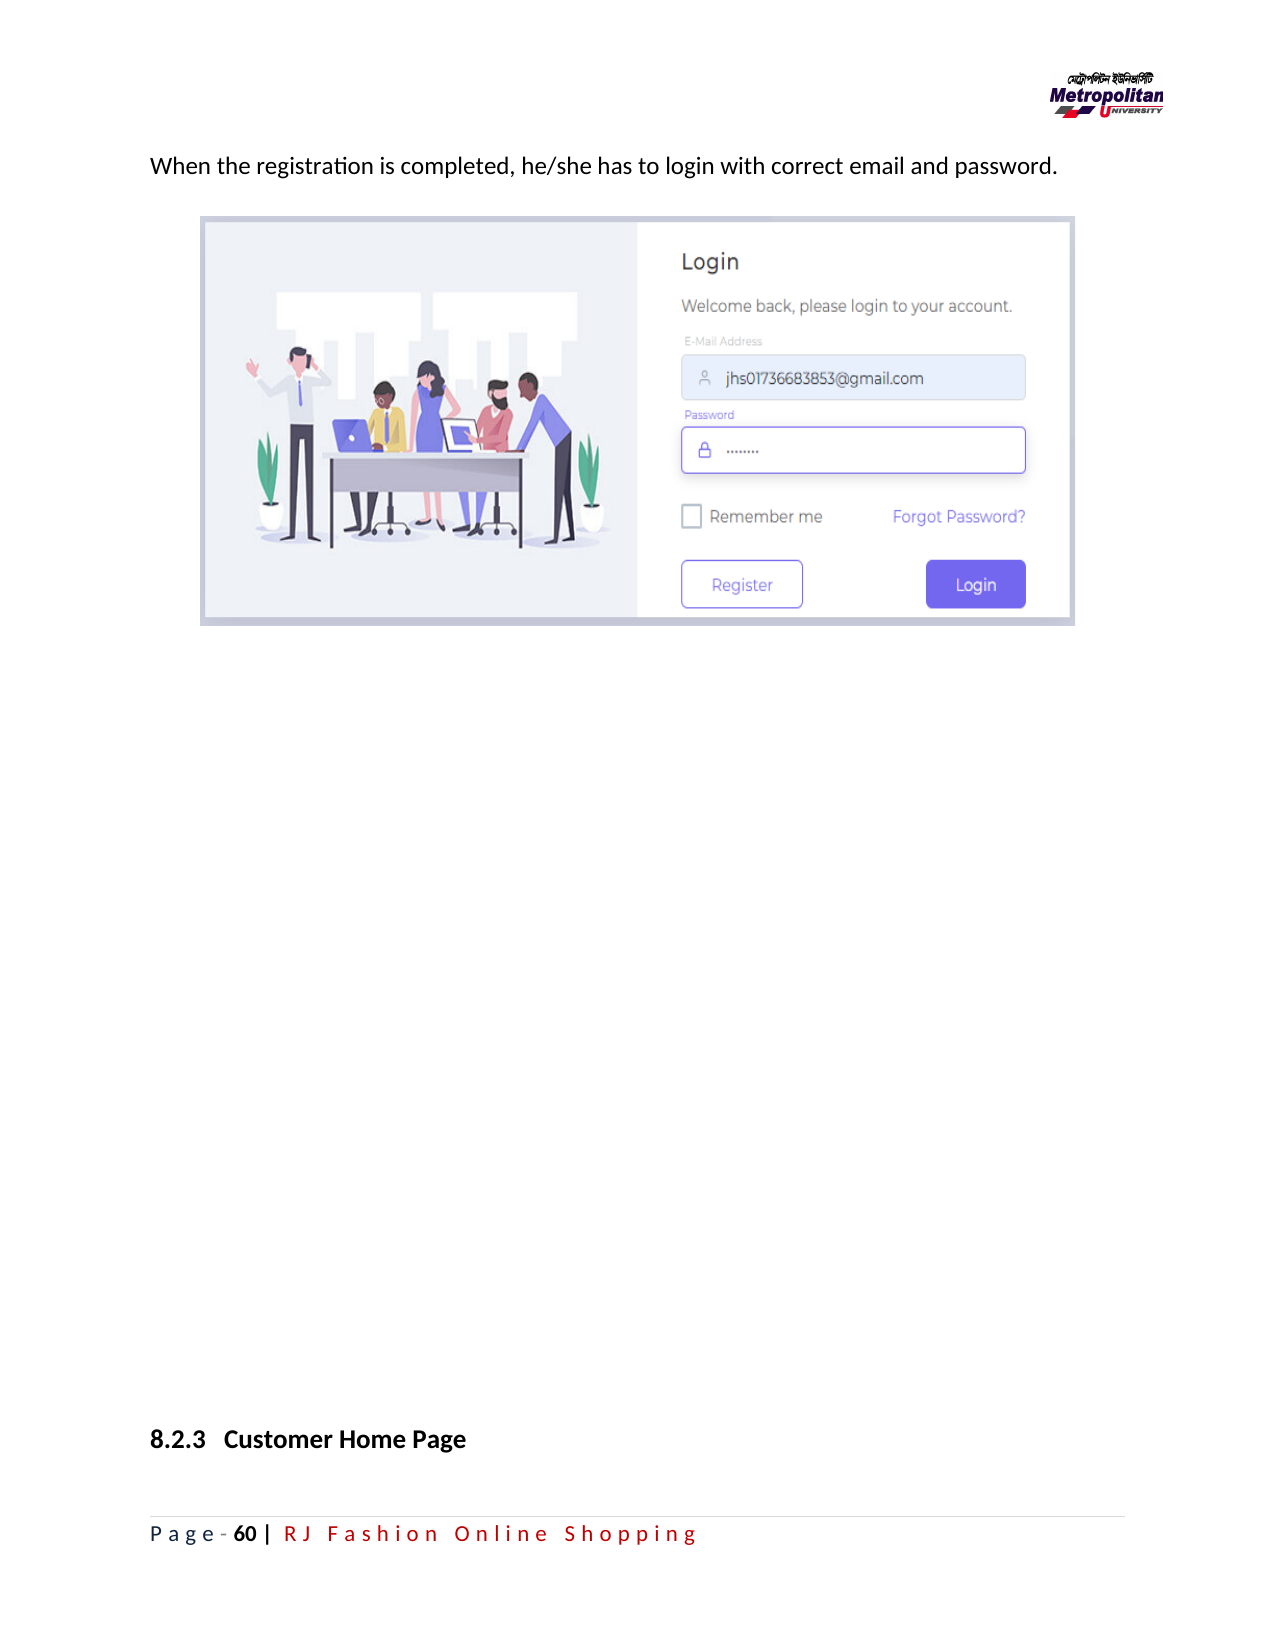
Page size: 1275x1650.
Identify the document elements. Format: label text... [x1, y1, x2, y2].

text 8.2.3 Customer Home Page [150, 1422, 1125, 1455]
text When the registration is completed, he/she has to login with correct email and password. [150, 150, 1125, 181]
picture [1050, 72, 1163, 118]
picture [200, 216, 1075, 626]
